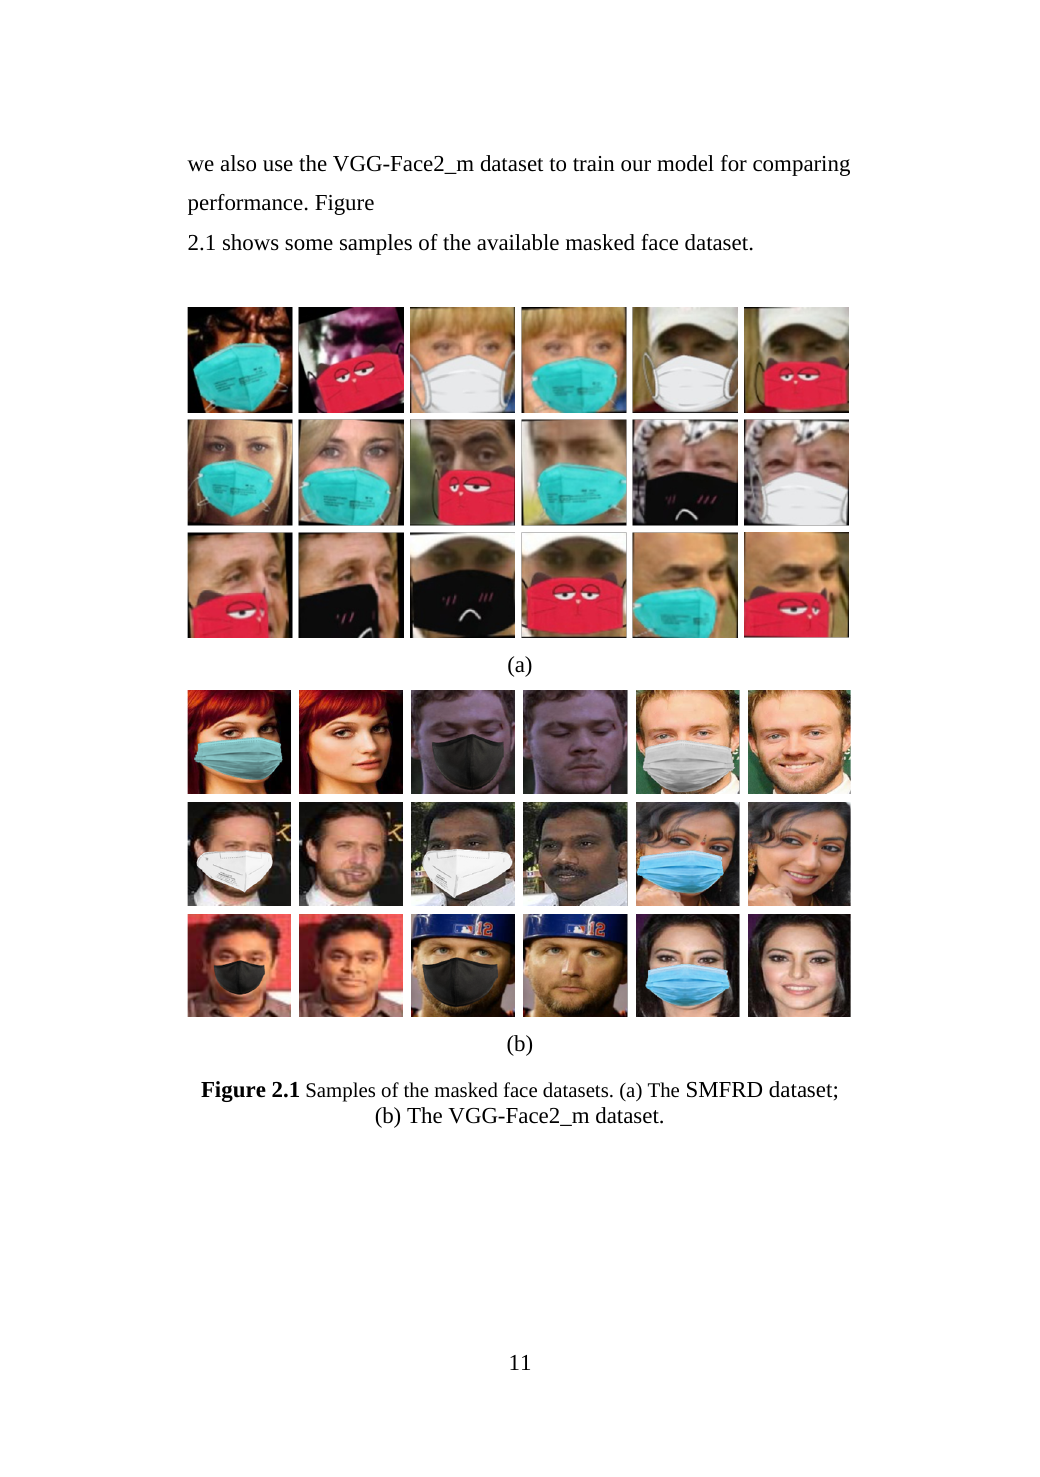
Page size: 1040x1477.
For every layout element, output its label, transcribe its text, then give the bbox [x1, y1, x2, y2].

text 2.1 shows some samples of the available masked face dataset. [187, 229, 852, 255]
text Figure 2.1 Samples of the masked face datasets. (a) The SMFRD dataset; (b) The VGG-Face2_m dataset. [187, 1076, 852, 1128]
picture [187, 690, 851, 1017]
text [187, 150, 852, 216]
table_cell [188, 690, 852, 1030]
table_cell (a) [188, 651, 852, 690]
picture [187, 307, 849, 638]
table_cell (b) [188, 1030, 852, 1069]
table_header [188, 308, 852, 651]
